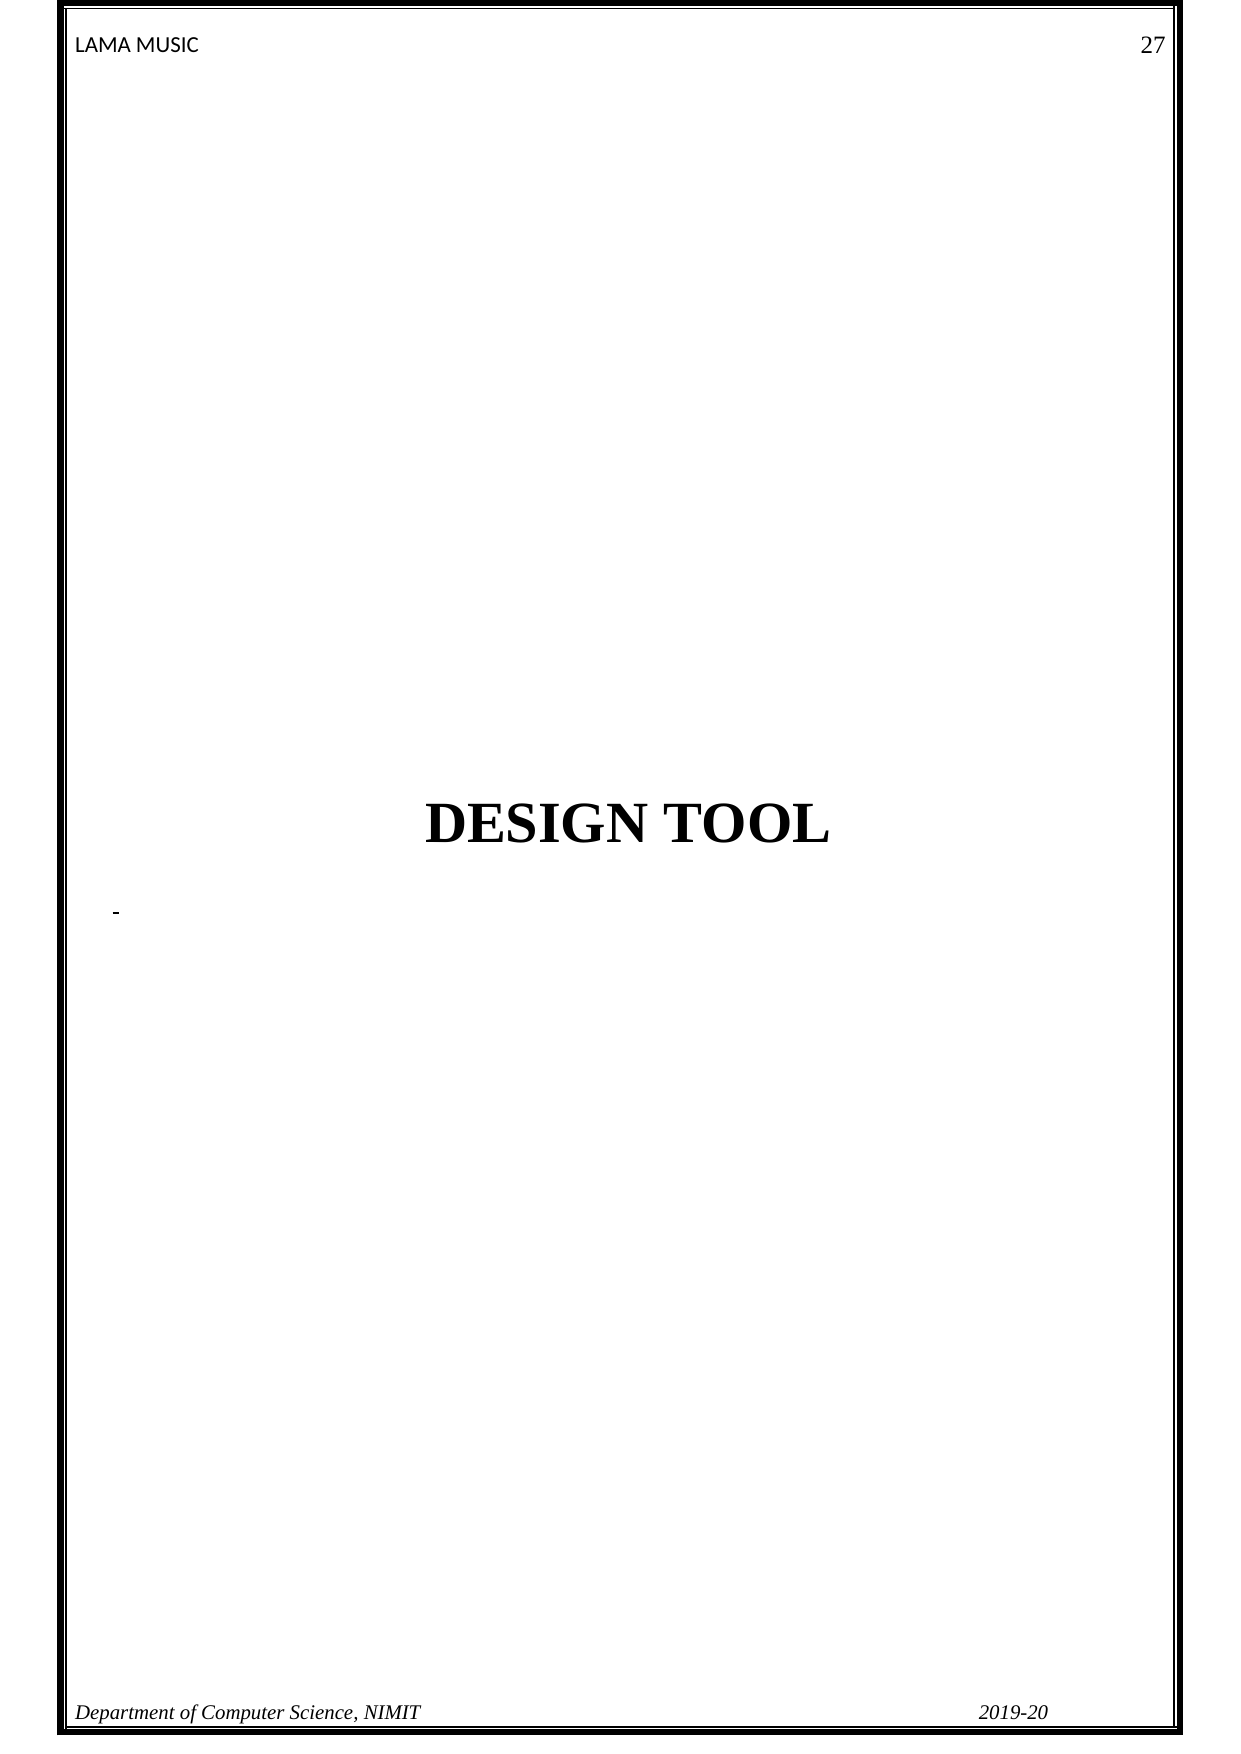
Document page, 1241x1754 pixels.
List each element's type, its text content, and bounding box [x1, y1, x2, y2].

text DESIGN TOOL [112, 788, 1144, 855]
